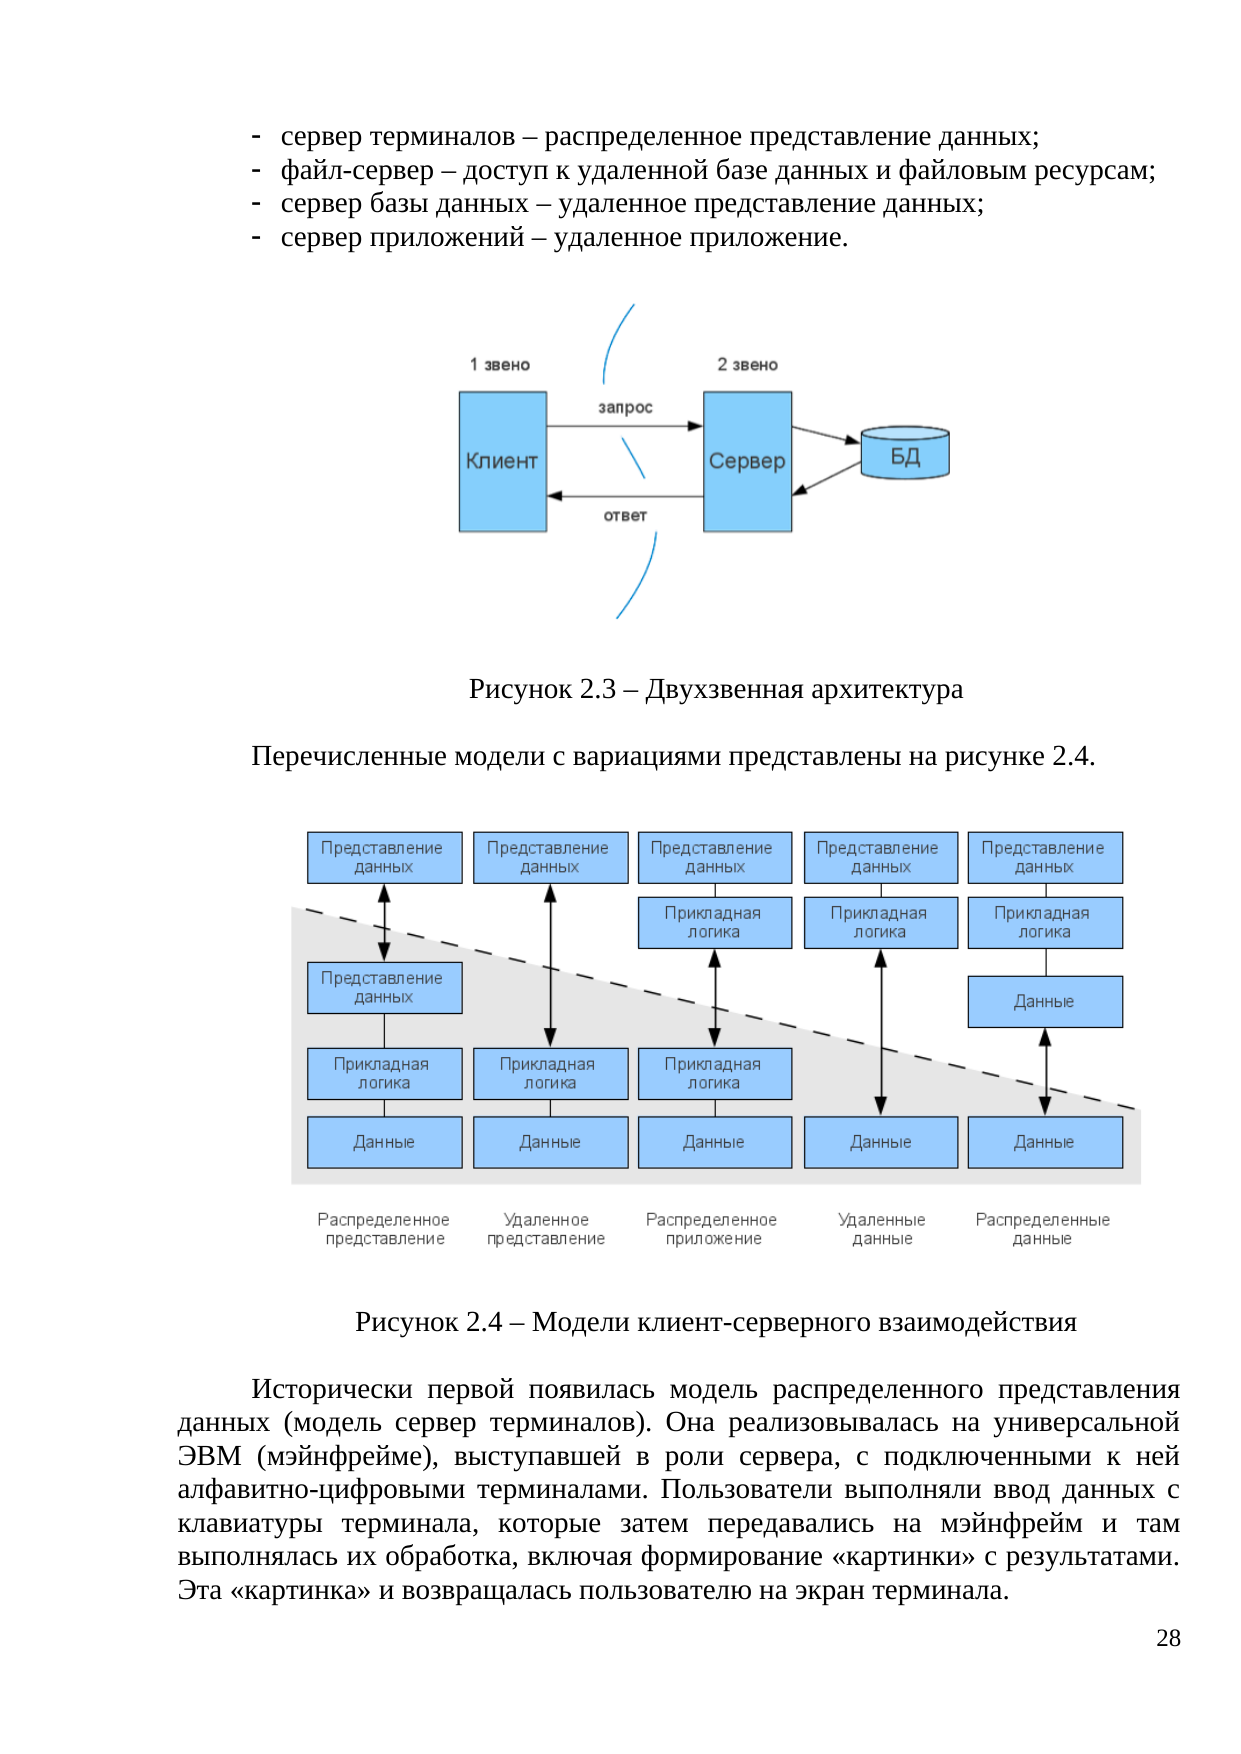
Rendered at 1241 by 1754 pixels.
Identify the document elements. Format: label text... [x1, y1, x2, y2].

picture [291, 805, 1142, 1271]
list сервер терминалов – распределенное представление данных; [177, 118, 1181, 152]
list сервер базы данных – удаленное представление данных; [177, 185, 1181, 219]
text Исторически первой появилась модель распределенного представления данных (модель сервер терминалов). Она реализовывалась на универсальной ЭВМ (мэйнфрейме), выступавшей в роли сервера, с подключенными к ней алфавитно-цифровыми терминалами. Пользователи выполняли ввод данных с клавиатуры терминала, которые затем передавались на мэйнфрейм и там выполнялась их обработка, включая формирование «картинки» с результатами. Эта «картинка» и возвращалась пользователю на экран терминала. [177, 1371, 1181, 1606]
text Перечисленные модели с вариациями представлены на рисунке 2.4. [177, 738, 1181, 772]
list сервер приложений – удаленное приложение. [177, 219, 1181, 253]
list файл-сервер – доступ к удаленной базе данных и файловым ресурсам; [177, 152, 1181, 185]
picture [420, 286, 1012, 638]
text Рисунок 2.4 – Модели клиент-серверного взаимодействия [177, 1304, 1181, 1337]
text Рисунок 2.3 – Двухзвенная архитектура [177, 671, 1181, 704]
